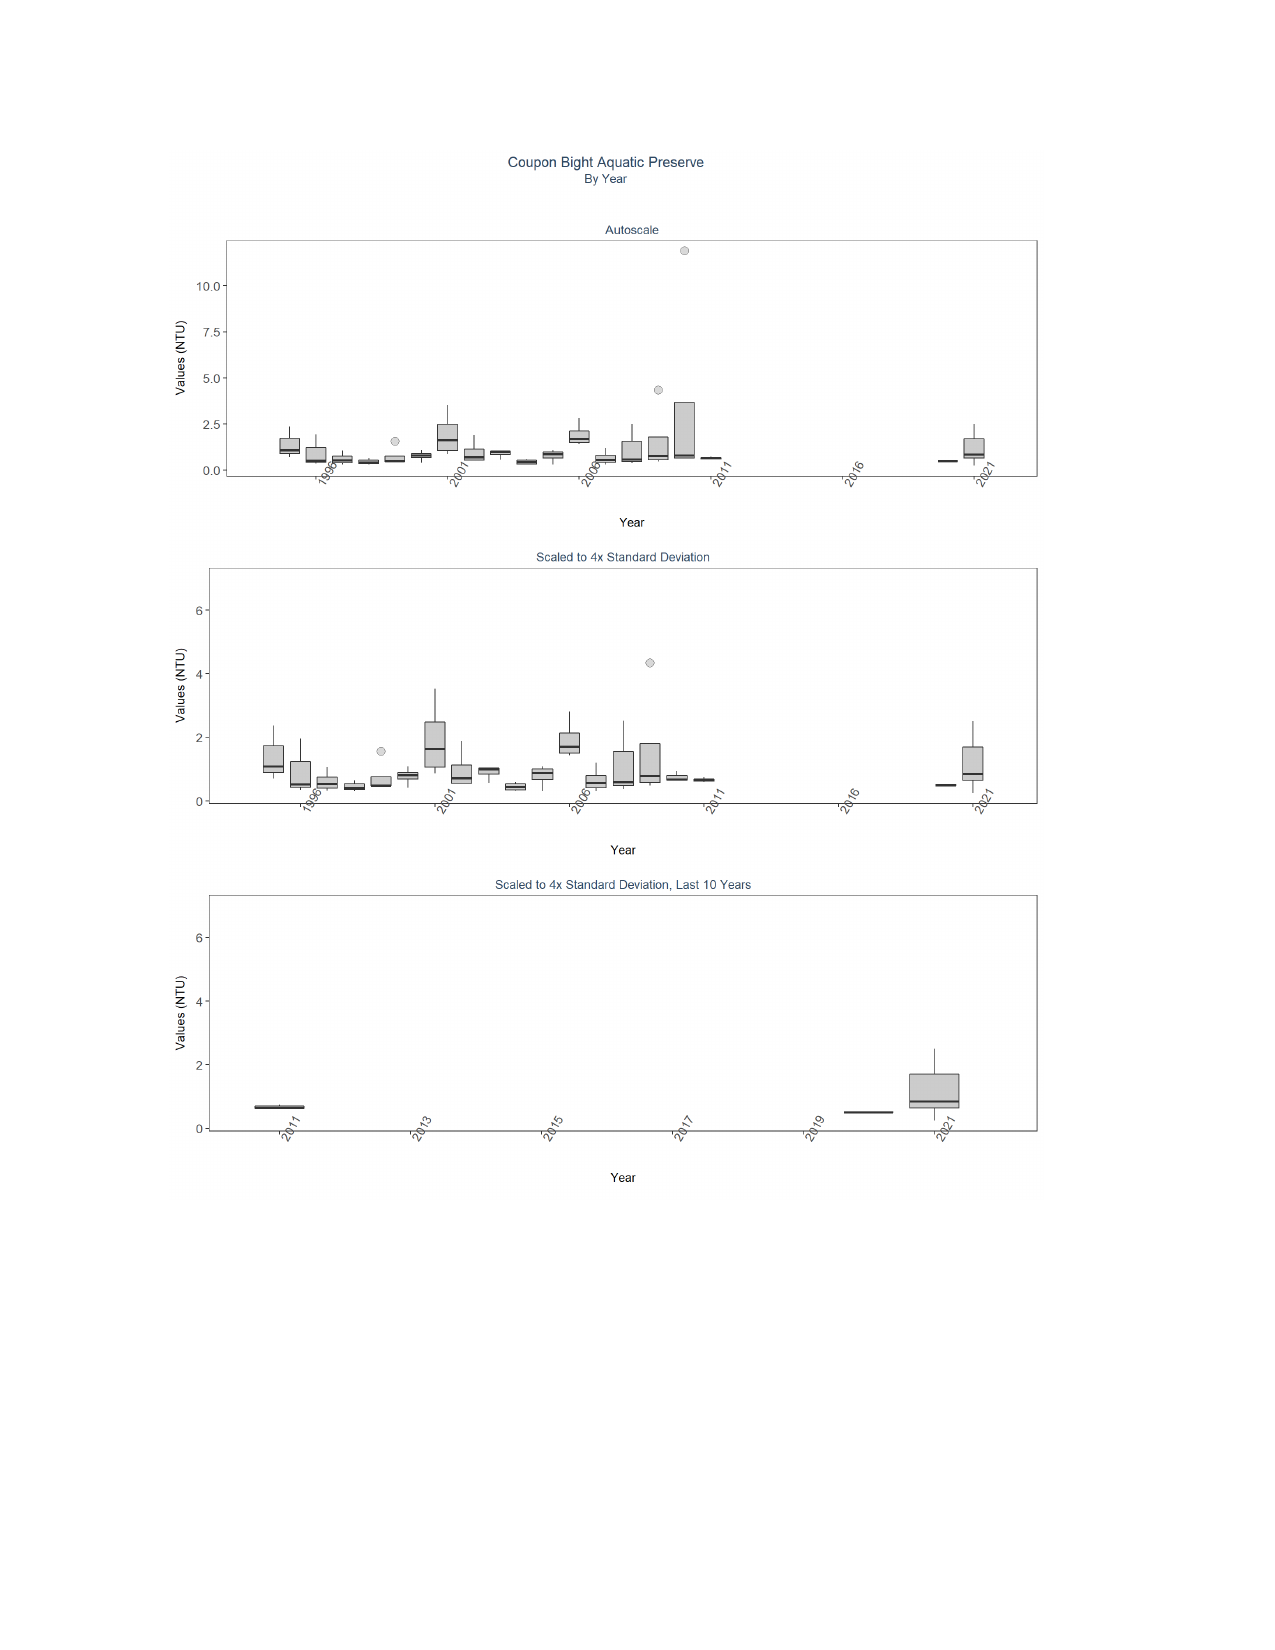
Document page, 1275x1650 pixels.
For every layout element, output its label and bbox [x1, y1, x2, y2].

picture [168, 150, 1044, 1200]
